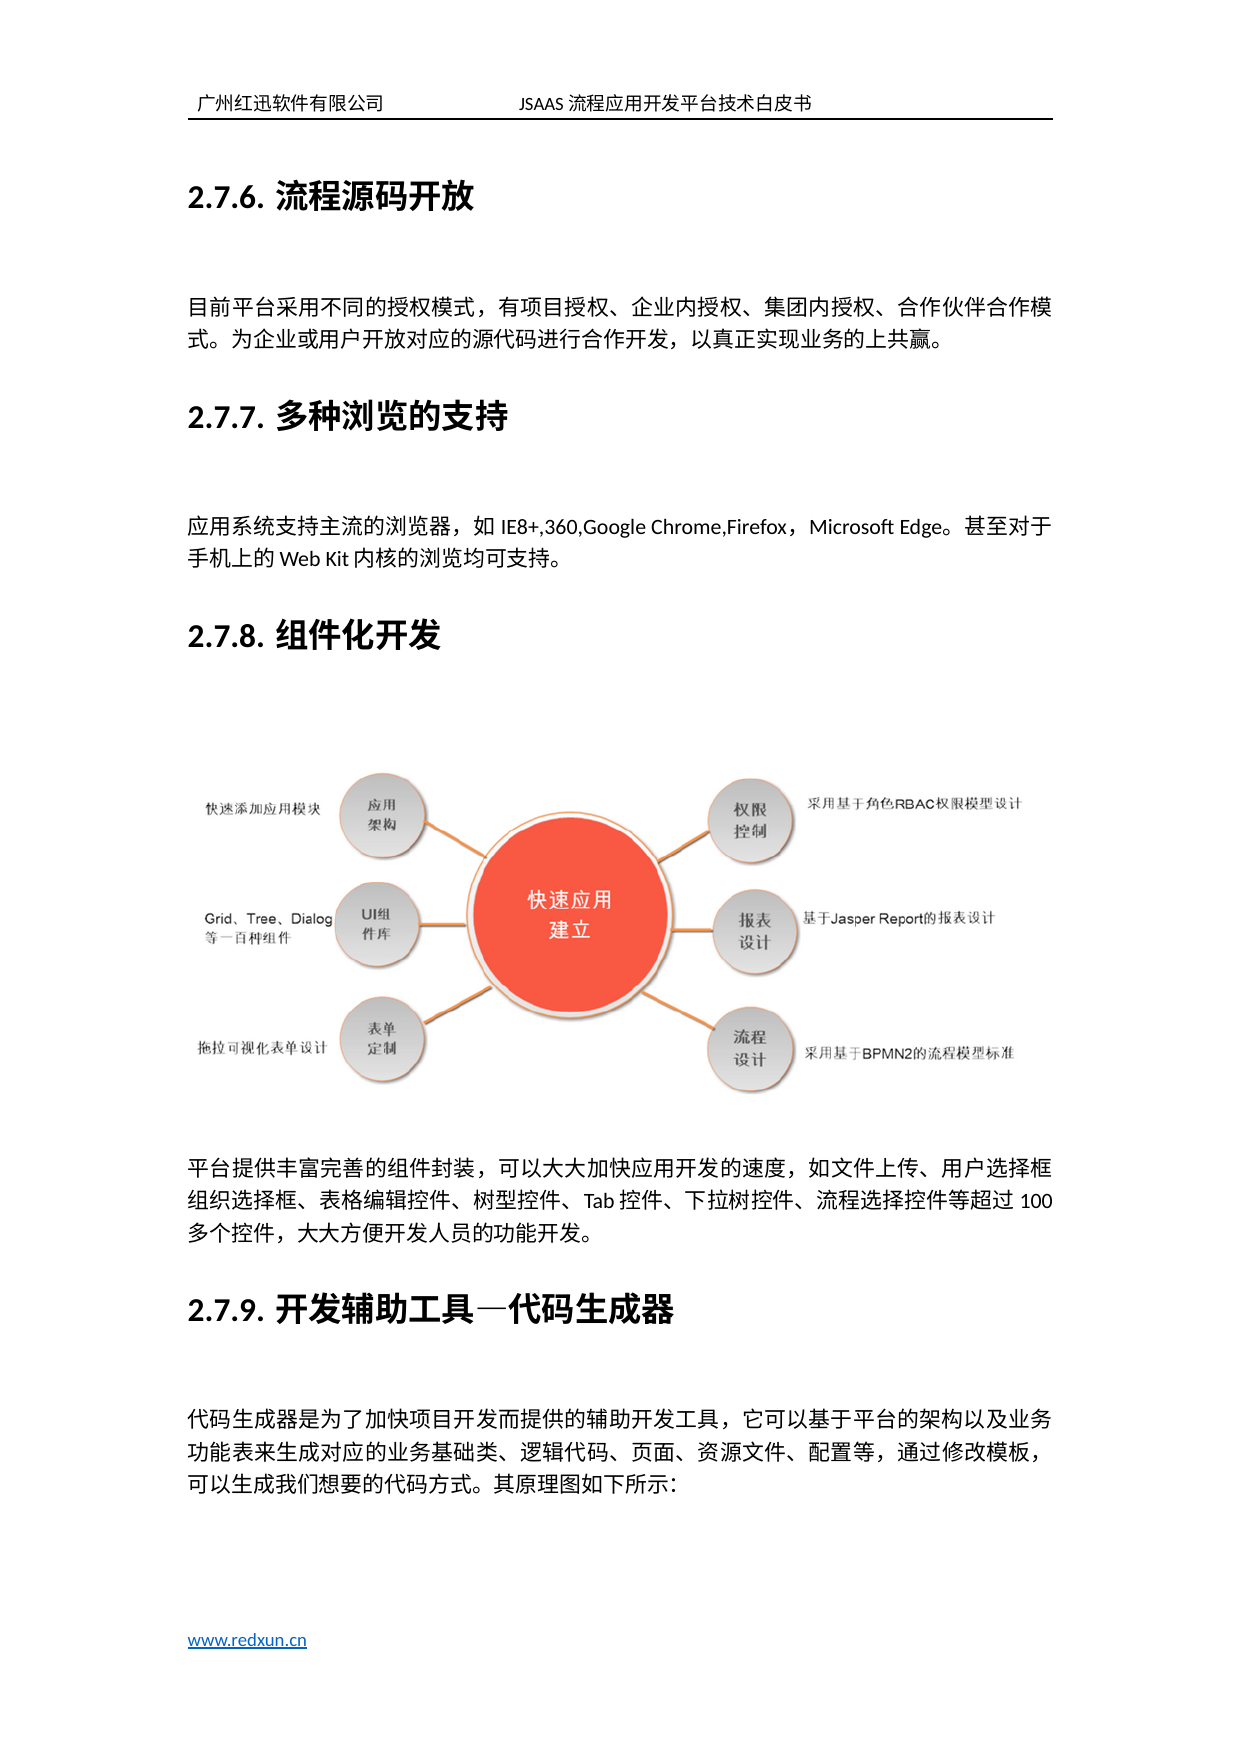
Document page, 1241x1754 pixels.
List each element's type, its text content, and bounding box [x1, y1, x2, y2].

subtitle 多种浏览的支持 [187, 381, 1053, 446]
subtitle 流程源码开放 [187, 162, 1053, 227]
subtitle 开发辅助工具—代码生成器 [187, 1275, 1053, 1340]
text 应用系统支持主流的浏览器，如IE8+,360,Google Chrome,Firefox，Microsoft Edge。甚至对于手机上的Web Kit内核的浏览均可支持。 [187, 508, 1053, 573]
picture [187, 727, 1053, 1115]
text 目前平台采用不同的授权模式，有项目授权、企业内授权、集团内授权、合作伙伴合作模式。为企业或用户开放对应的源代码进行合作开发，以真正实现业务的上共赢。 [187, 289, 1053, 354]
subtitle 组件化开发 [187, 601, 1053, 666]
text 平台提供丰富完善的组件封装，可以大大加快应用开发的速度，如文件上传、用户选择框、组织选择框、表格编辑控件、树型控件、Tab控件、下拉树控件、流程选择控件等超过100多个控件，大大方便开发人员的功能开发。 [187, 1150, 1053, 1248]
text 代码生成器是为了加快项目开发而提供的辅助开发工具，它可以基于平台的架构以及业务功能表来生成对应的业务基础类、逻辑代码、页面、资源文件、配置等，通过修改模板，可以生成我们想要的代码方式。其原理图如下所示： [187, 1402, 1053, 1499]
